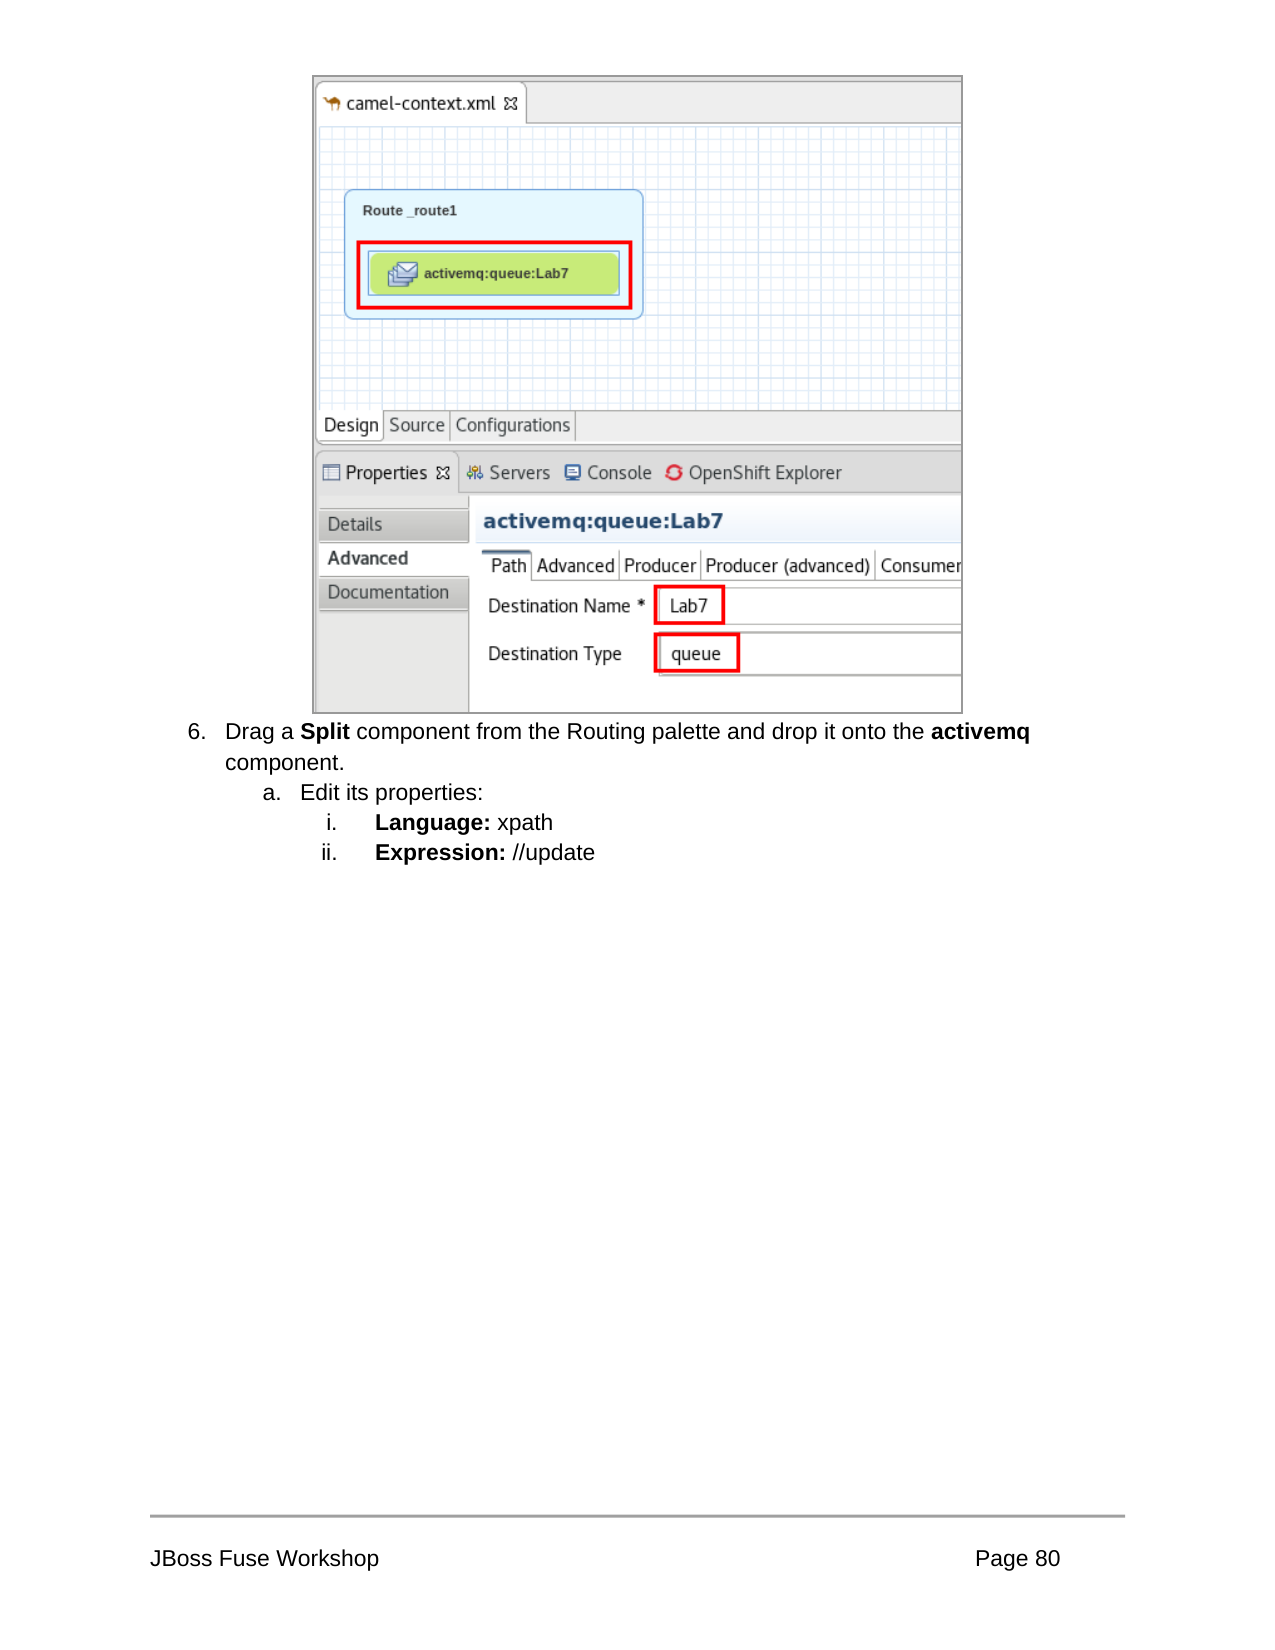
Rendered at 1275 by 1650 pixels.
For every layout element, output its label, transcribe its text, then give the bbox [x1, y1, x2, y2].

list Language: xpath [337, 809, 1125, 835]
list Expression: //update [337, 839, 1125, 866]
list Edit its properties: [262, 779, 1125, 805]
list Drag a Split component from the Routing palette and drop it onto the activemq component. [187, 718, 1125, 775]
picture [314, 77, 961, 712]
